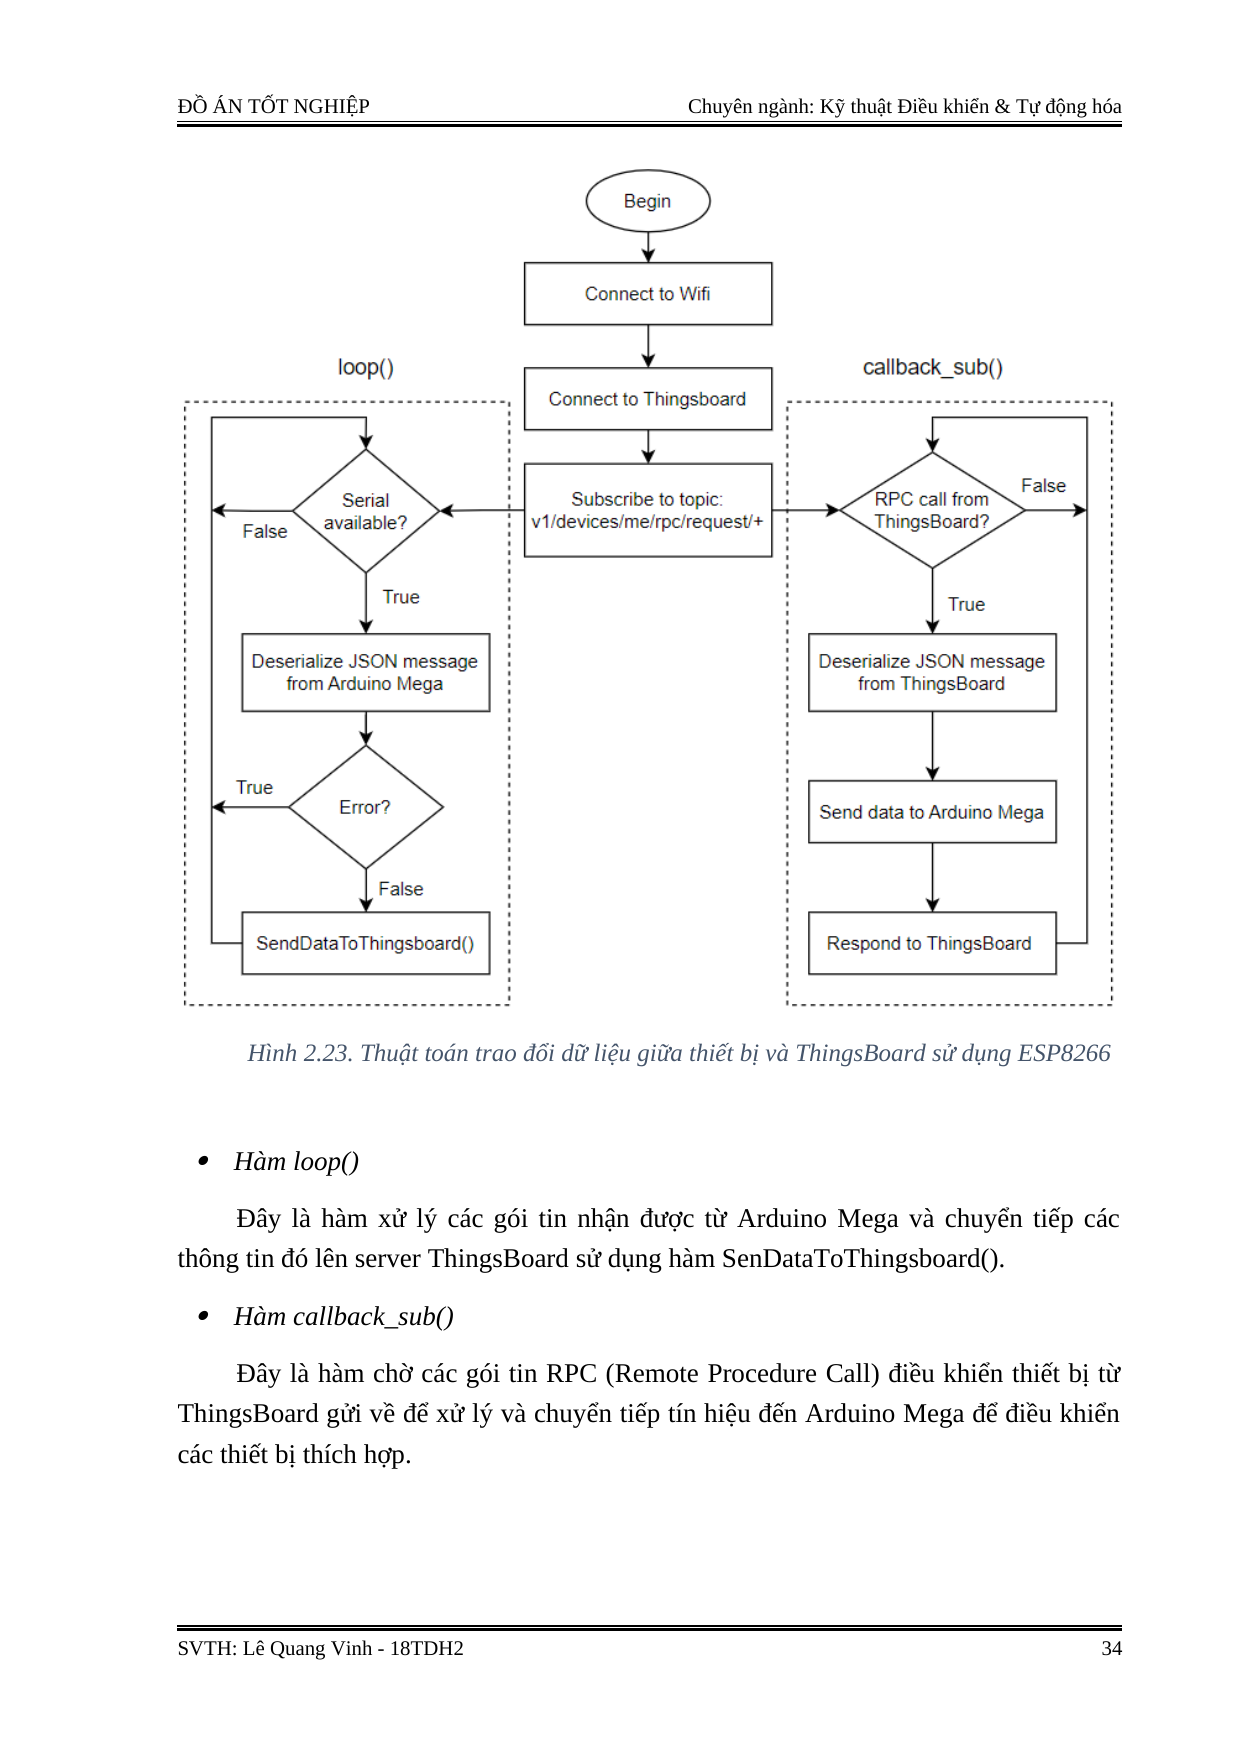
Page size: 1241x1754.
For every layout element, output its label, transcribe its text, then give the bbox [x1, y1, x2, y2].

text Đây là hàm xử lý các gói tin nhận được từ Arduino Mega và chuyển tiếp các thông tin đó lên server ThingsBoard sử dụng hàm SenDataToThingsboard(). [177, 1202, 1122, 1274]
list Hàm callback_sub() [196, 1300, 1122, 1331]
picture [178, 147, 1121, 1013]
text Đây là hàm chờ các gói tin RPC (Remote Procedure Call) điều khiển thiết bị từ ThingsBoard gửi về để xử lý và chuyển tiếp tín hiệu đến Arduino Mega để điều khiển các thiết bị thích hợp. [177, 1357, 1122, 1469]
list Hàm loop() [196, 1145, 1122, 1176]
